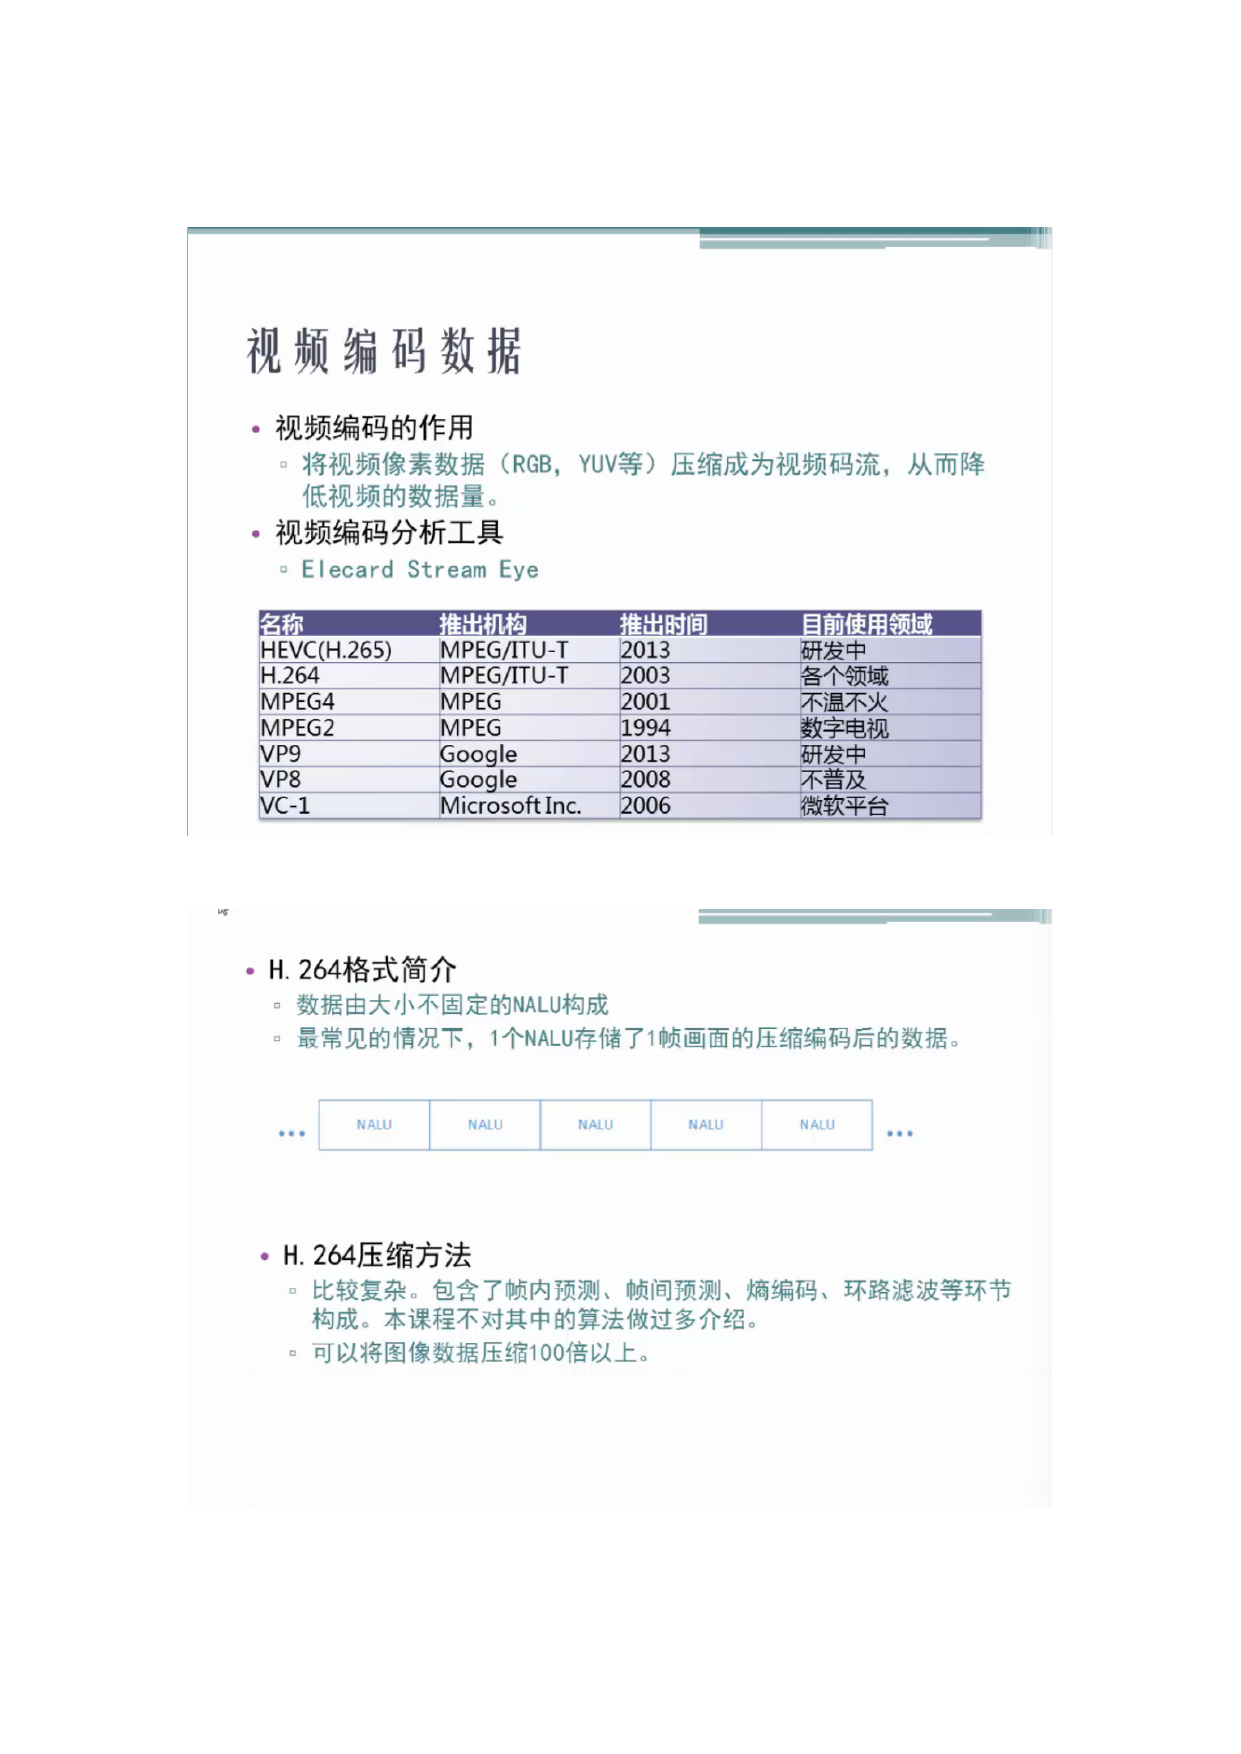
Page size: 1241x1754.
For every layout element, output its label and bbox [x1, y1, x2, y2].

picture [187, 909, 1053, 1508]
picture [187, 227, 1053, 836]
